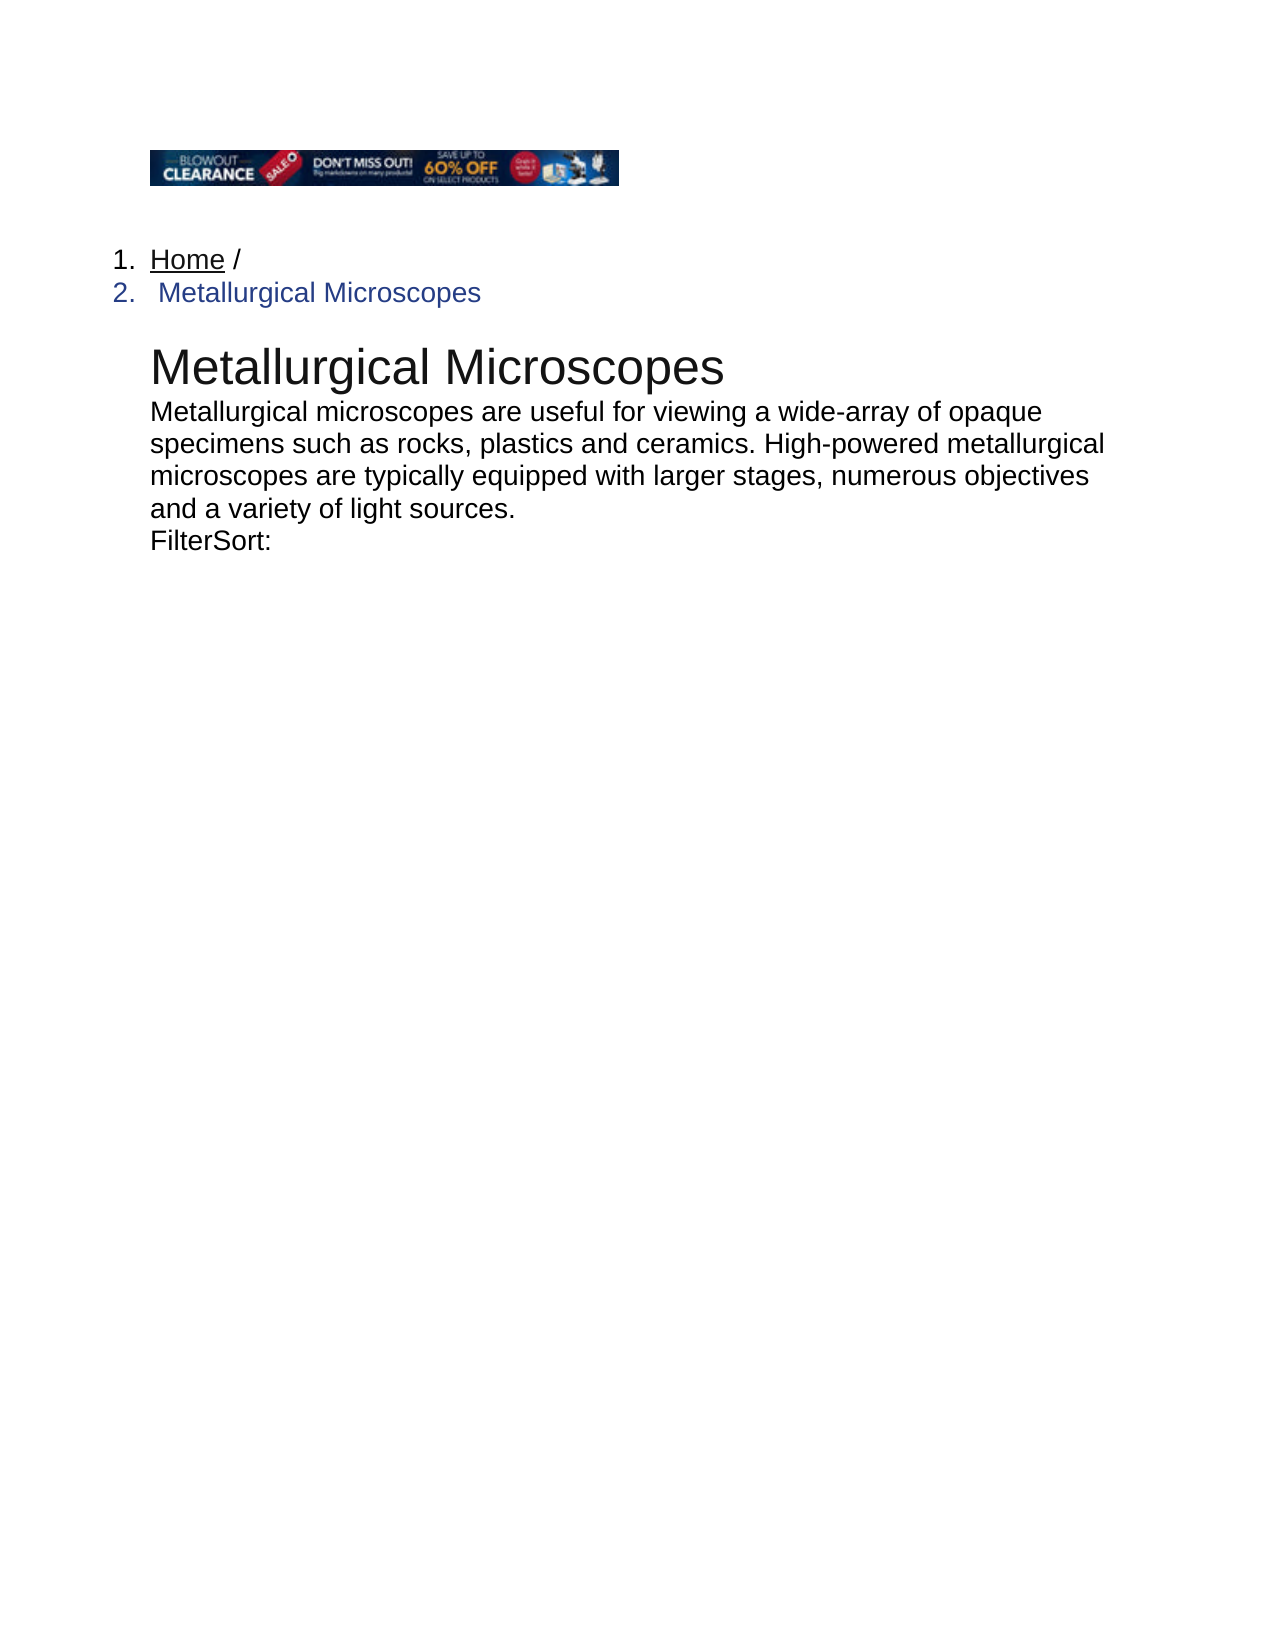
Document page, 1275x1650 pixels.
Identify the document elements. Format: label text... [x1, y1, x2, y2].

text FilterSort: [150, 524, 1125, 557]
picture [150, 150, 619, 186]
text Metallurgical microscopes are useful for viewing a wide-array of opaque specimens such as rocks, plastics and ceramics. High-powered metallurgical microscopes are typically equipped with larger stages, numerous objectives and a variety of light sources. [150, 394, 1125, 524]
list Home / [112, 243, 1125, 276]
text Metallurgical Microscopes [150, 337, 1125, 394]
list Metallurgical Microscopes [112, 276, 1125, 308]
